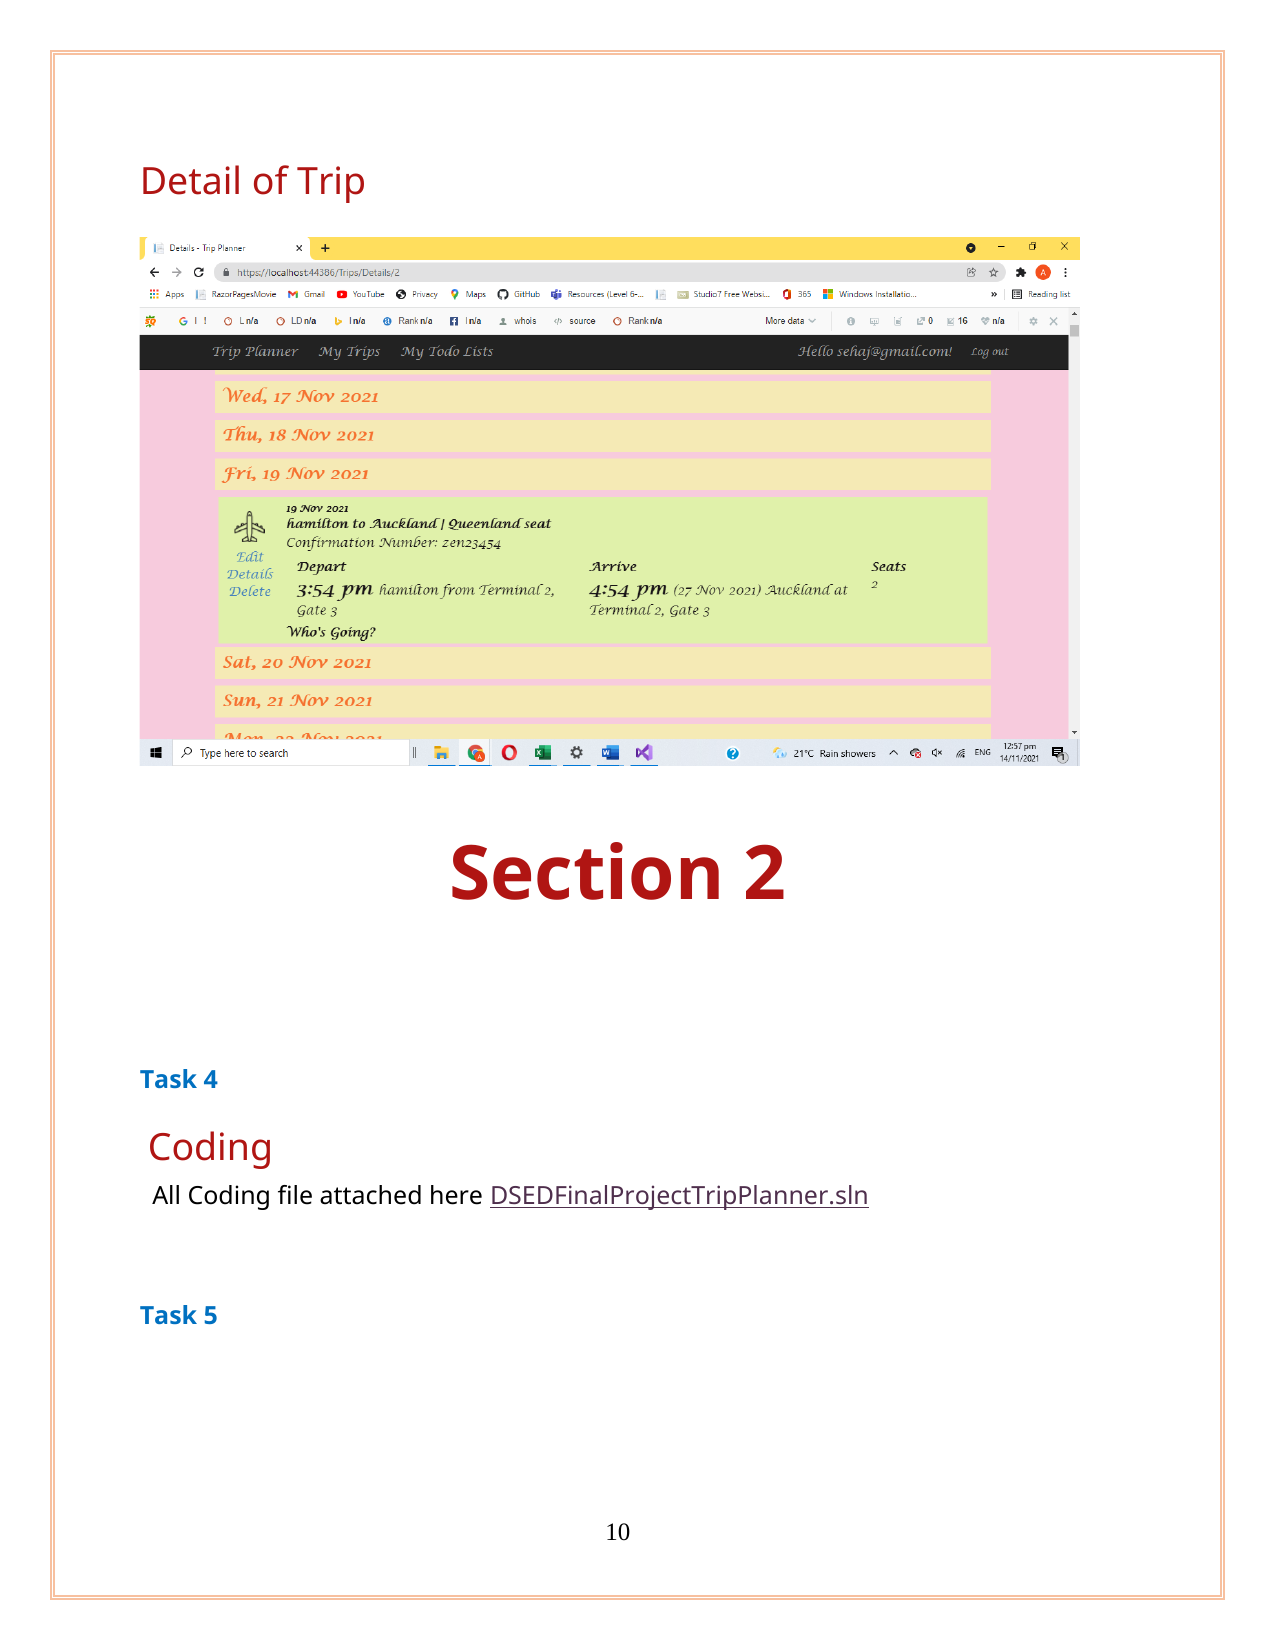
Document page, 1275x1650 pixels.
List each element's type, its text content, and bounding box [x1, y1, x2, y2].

subtitle Detail of Trip [139, 154, 1096, 205]
subtitle Section 2 [139, 819, 1096, 922]
subtitle Task 4 [139, 1061, 1096, 1095]
text All Coding file attached here DSEDFinalProjectTripPlanner.sln [139, 1178, 1096, 1212]
subtitle Coding [139, 1120, 1096, 1171]
picture [139, 237, 1080, 766]
text Task 5 [139, 1298, 1096, 1332]
